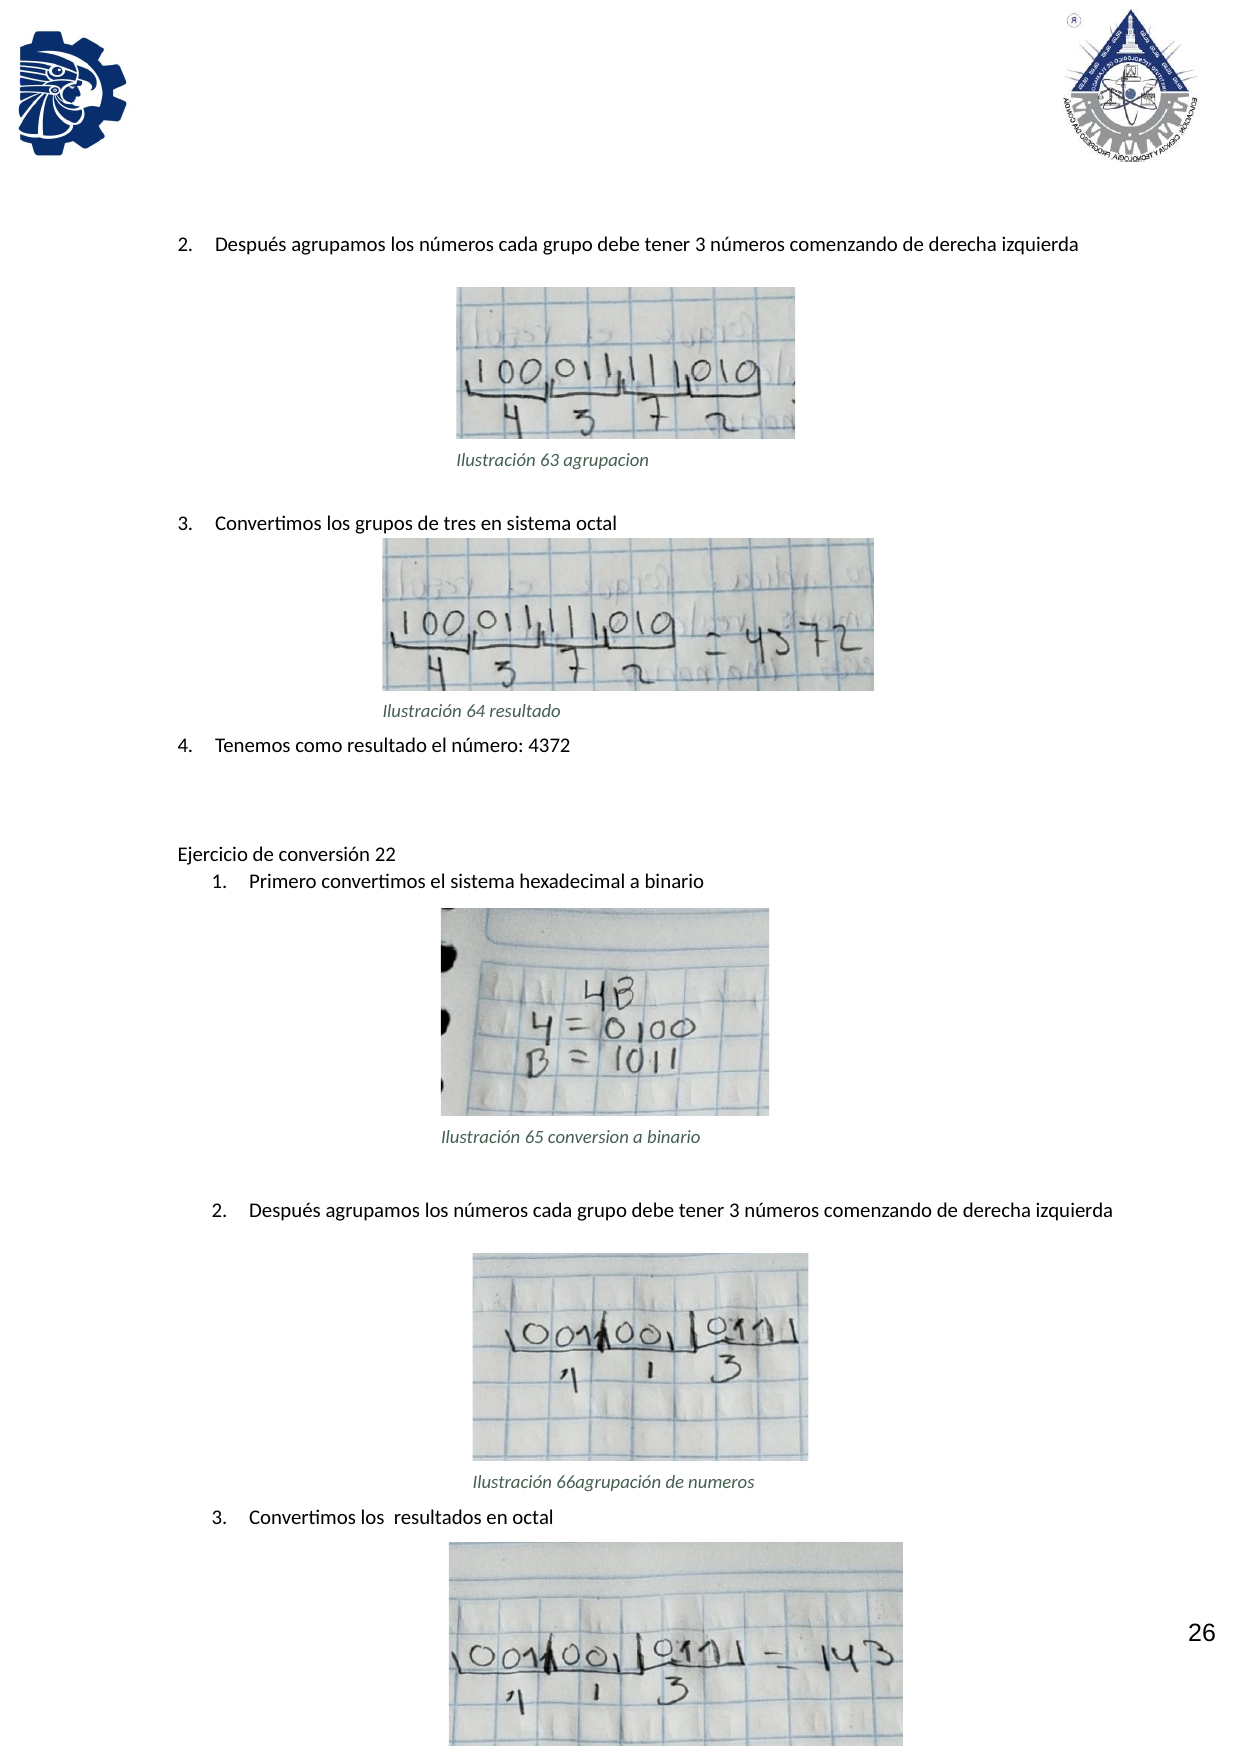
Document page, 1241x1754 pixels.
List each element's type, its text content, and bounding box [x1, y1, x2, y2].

picture [382, 538, 874, 691]
picture [456, 287, 796, 439]
list Convertimos los resultados en octal [211, 1504, 1215, 1529]
list Tenemos como resultado el número: 4372 [177, 732, 1215, 757]
list Después agrupamos los números cada grupo debe tener 3 números comenzando de derecha izquierda [211, 1197, 1215, 1223]
picture [448, 1542, 903, 1746]
picture [1063, 9, 1200, 162]
picture [472, 1253, 809, 1461]
picture [440, 908, 770, 1116]
picture [17, 27, 135, 159]
list Convertimos los grupos de tres en sistema octal [177, 510, 1215, 535]
list Primero convertimos el sistema hexadecimal a binario [211, 869, 1215, 894]
list Después agrupamos los números cada grupo debe tener 3 números comenzando de derecha izquierda [177, 231, 1215, 256]
text Ejercicio de conversión 22 [177, 841, 1215, 867]
